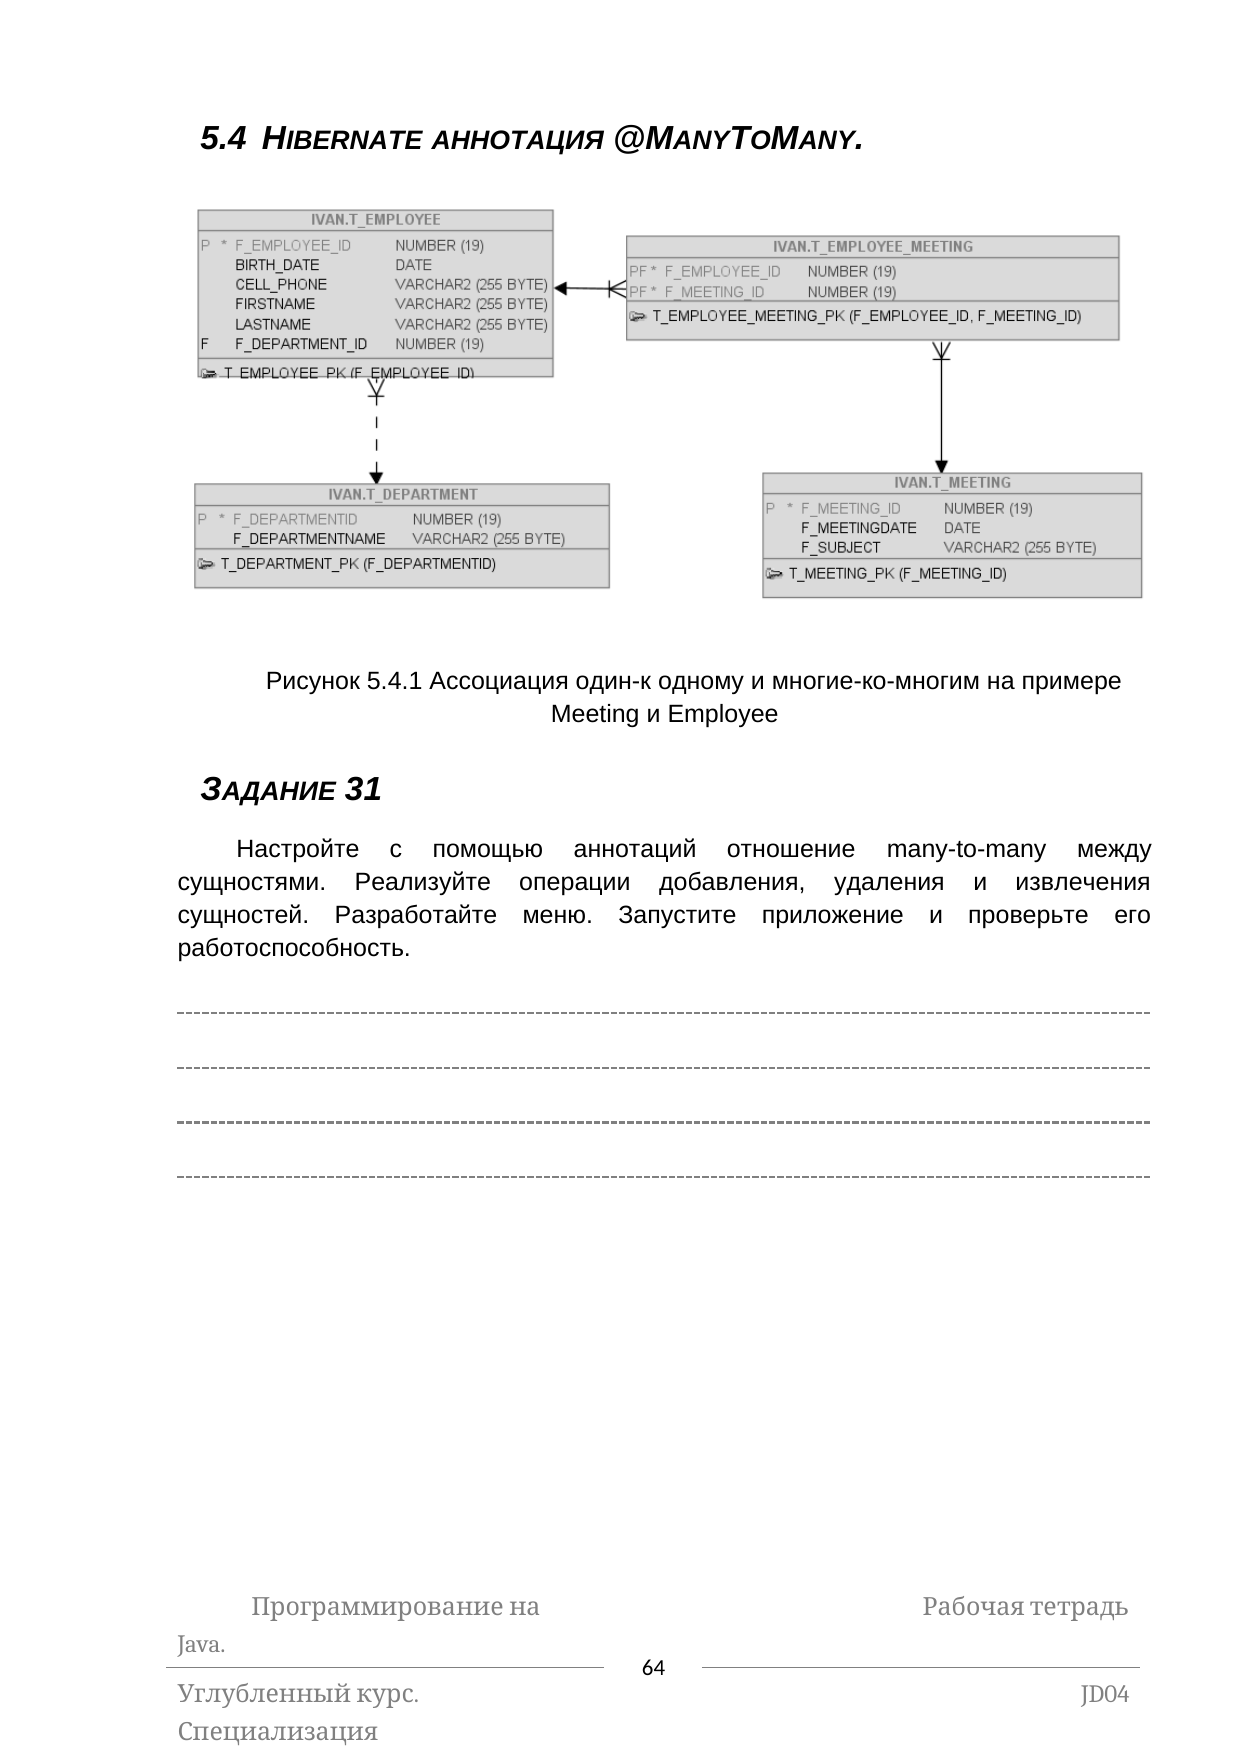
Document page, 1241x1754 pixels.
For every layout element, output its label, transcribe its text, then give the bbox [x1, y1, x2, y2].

table_cell [177, 1067, 1152, 1121]
text 5.4 Hibernate аннотация @ManyToMany. [200, 118, 1152, 157]
table_cell [177, 1121, 1152, 1176]
text Настройте с помощью аннотаций отношение many-to-many между сущностями. Реализуйте операции добавления, удаления и извлечения сущностей. Разработайте меню. Запустите приложение и проверьте его работоспособность. [177, 834, 1152, 962]
text Рисунок 5.4.1 Ассоциация один-к одному и многие-ко-многим на примере Meeting и Employee [177, 666, 1152, 727]
text Задание 31 [200, 769, 1152, 808]
picture [177, 189, 1152, 649]
table_header [177, 1012, 1152, 1067]
